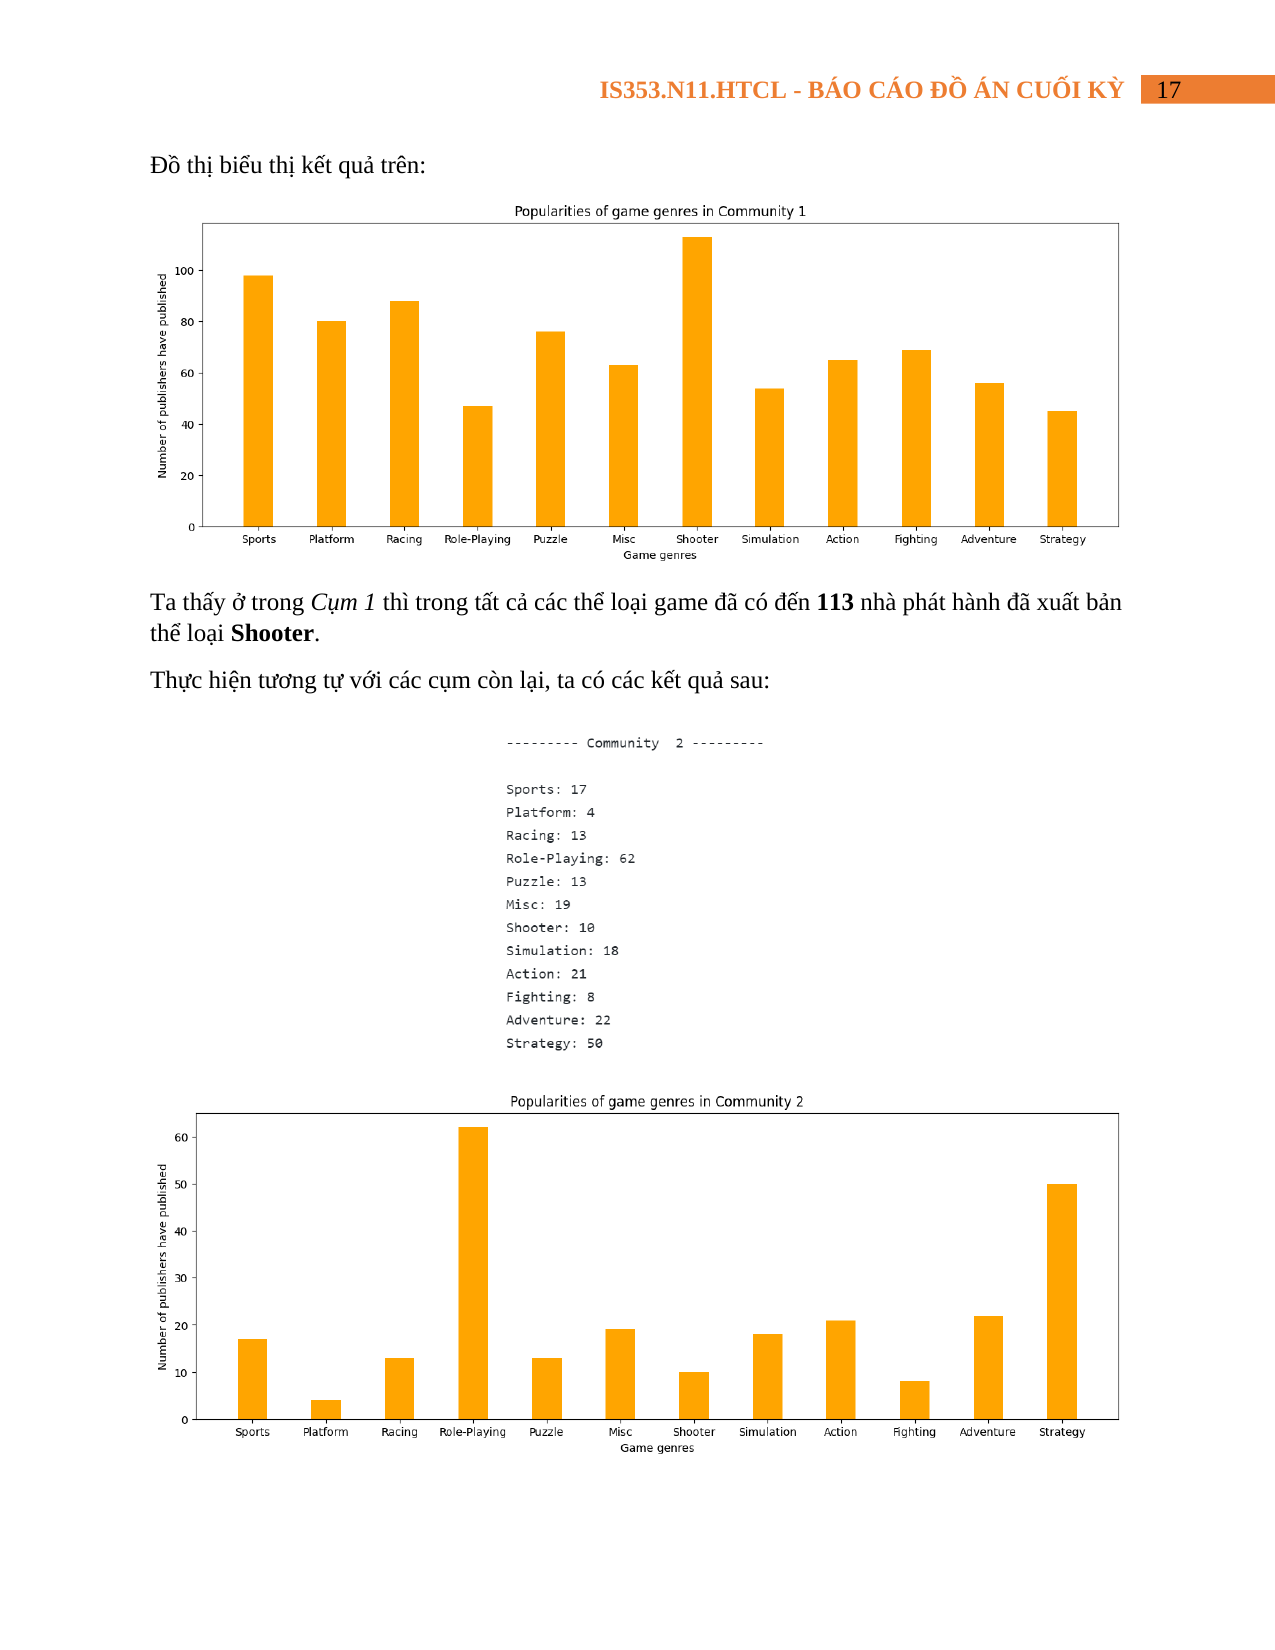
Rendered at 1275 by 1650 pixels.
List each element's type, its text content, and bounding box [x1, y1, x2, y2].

picture [482, 713, 793, 1069]
text Ta thấy ở trong Cụm 1 thì trong tất cả các thể loại game đã có đến 113 nhà phát hành đã xuất bản thể loại Shooter. [150, 587, 1125, 647]
text Thực hiện tương tự với các cụm còn lại, ta có các kết quả sau: [150, 666, 1125, 694]
picture [150, 197, 1125, 568]
text Đồ thị biểu thị kết quả trên: [150, 150, 1125, 179]
picture [150, 1087, 1125, 1461]
